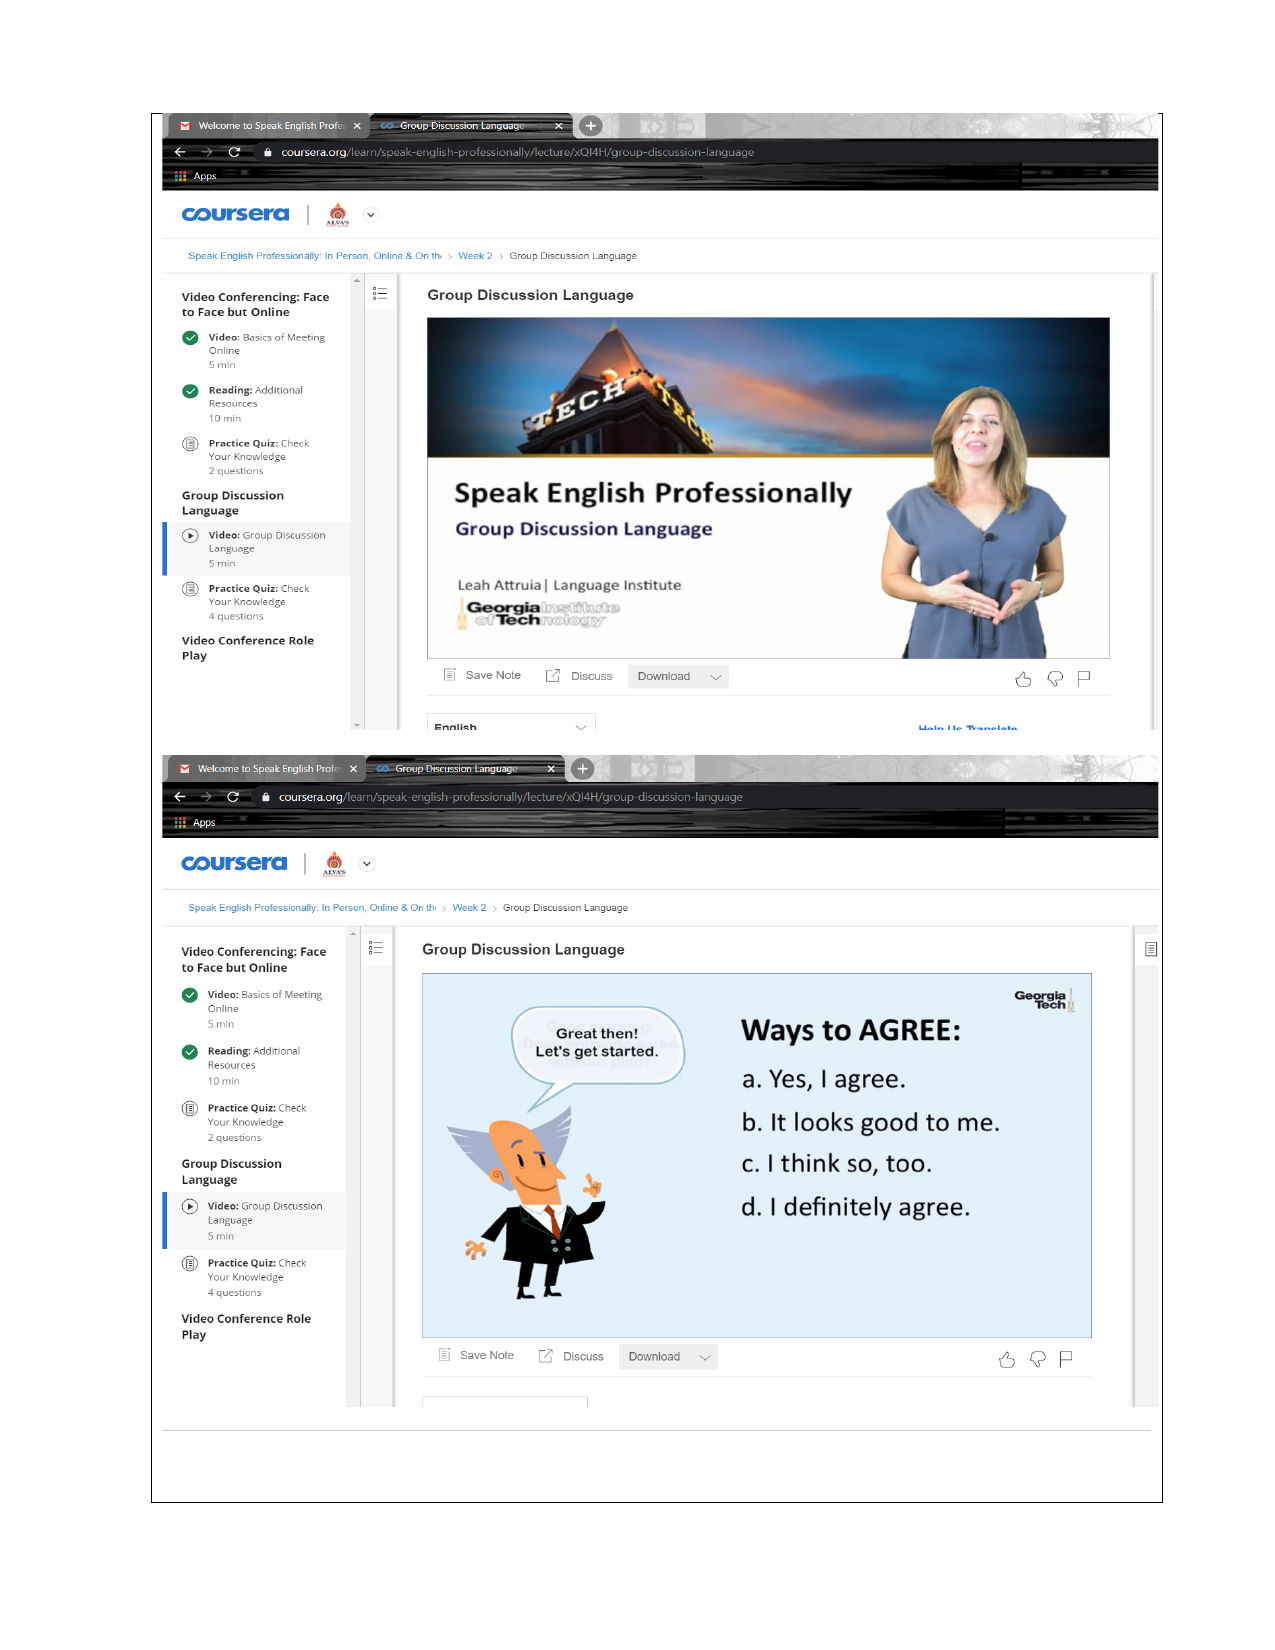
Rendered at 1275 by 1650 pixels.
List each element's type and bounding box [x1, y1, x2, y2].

picture [162, 755, 1159, 1407]
picture [162, 113, 1159, 730]
table_cell [152, 114, 1162, 1502]
